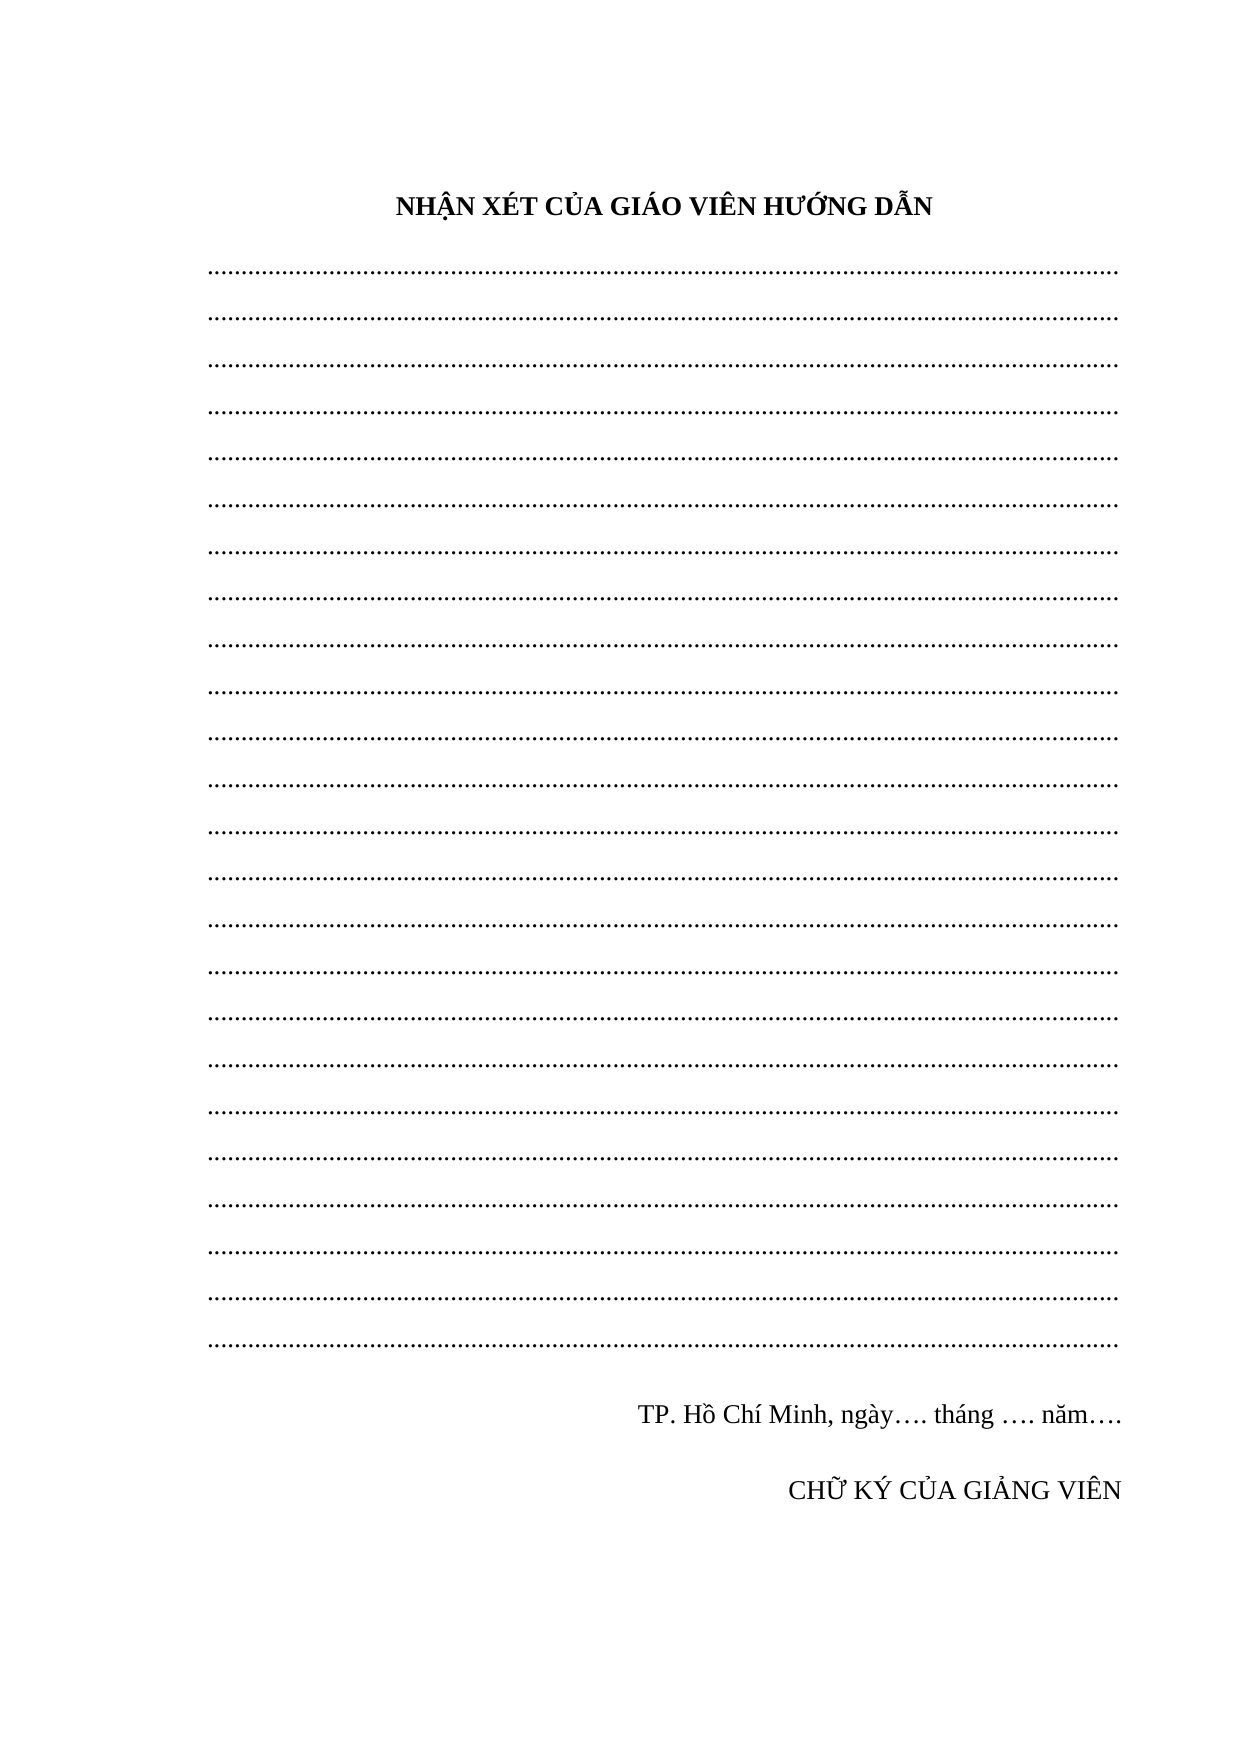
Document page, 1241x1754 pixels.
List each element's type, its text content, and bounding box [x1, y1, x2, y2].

text ........................................................................................................................................................................................................................................................................................................................................................................................................................................................................................................................................................................................................................................................................................................................................................................................................................................................................................................................................................................................................................................................................................................................................................................................................................................................................................................................................................................................................................................................................................................................................................................................................................................................................................................................................................................................................................................................................................................................................................................................................................................................................................................................................................................................................................................................................................................................................................................................................................................................................................................................................................................................................................................................................................................................................................................................................................................................................................................................................................................................................................................................................................................................................................................................................................................................................................................................................................................ [207, 249, 1122, 1353]
text NHẬN XÉT CỦA GIÁO VIÊN HƯỚNG DẪN [207, 190, 1122, 221]
text CHỮ KÝ CỦA GIẢNG VIÊN [207, 1474, 1122, 1505]
text TP. Hồ Chí Minh, ngày…. tháng …. năm…. [207, 1398, 1122, 1429]
